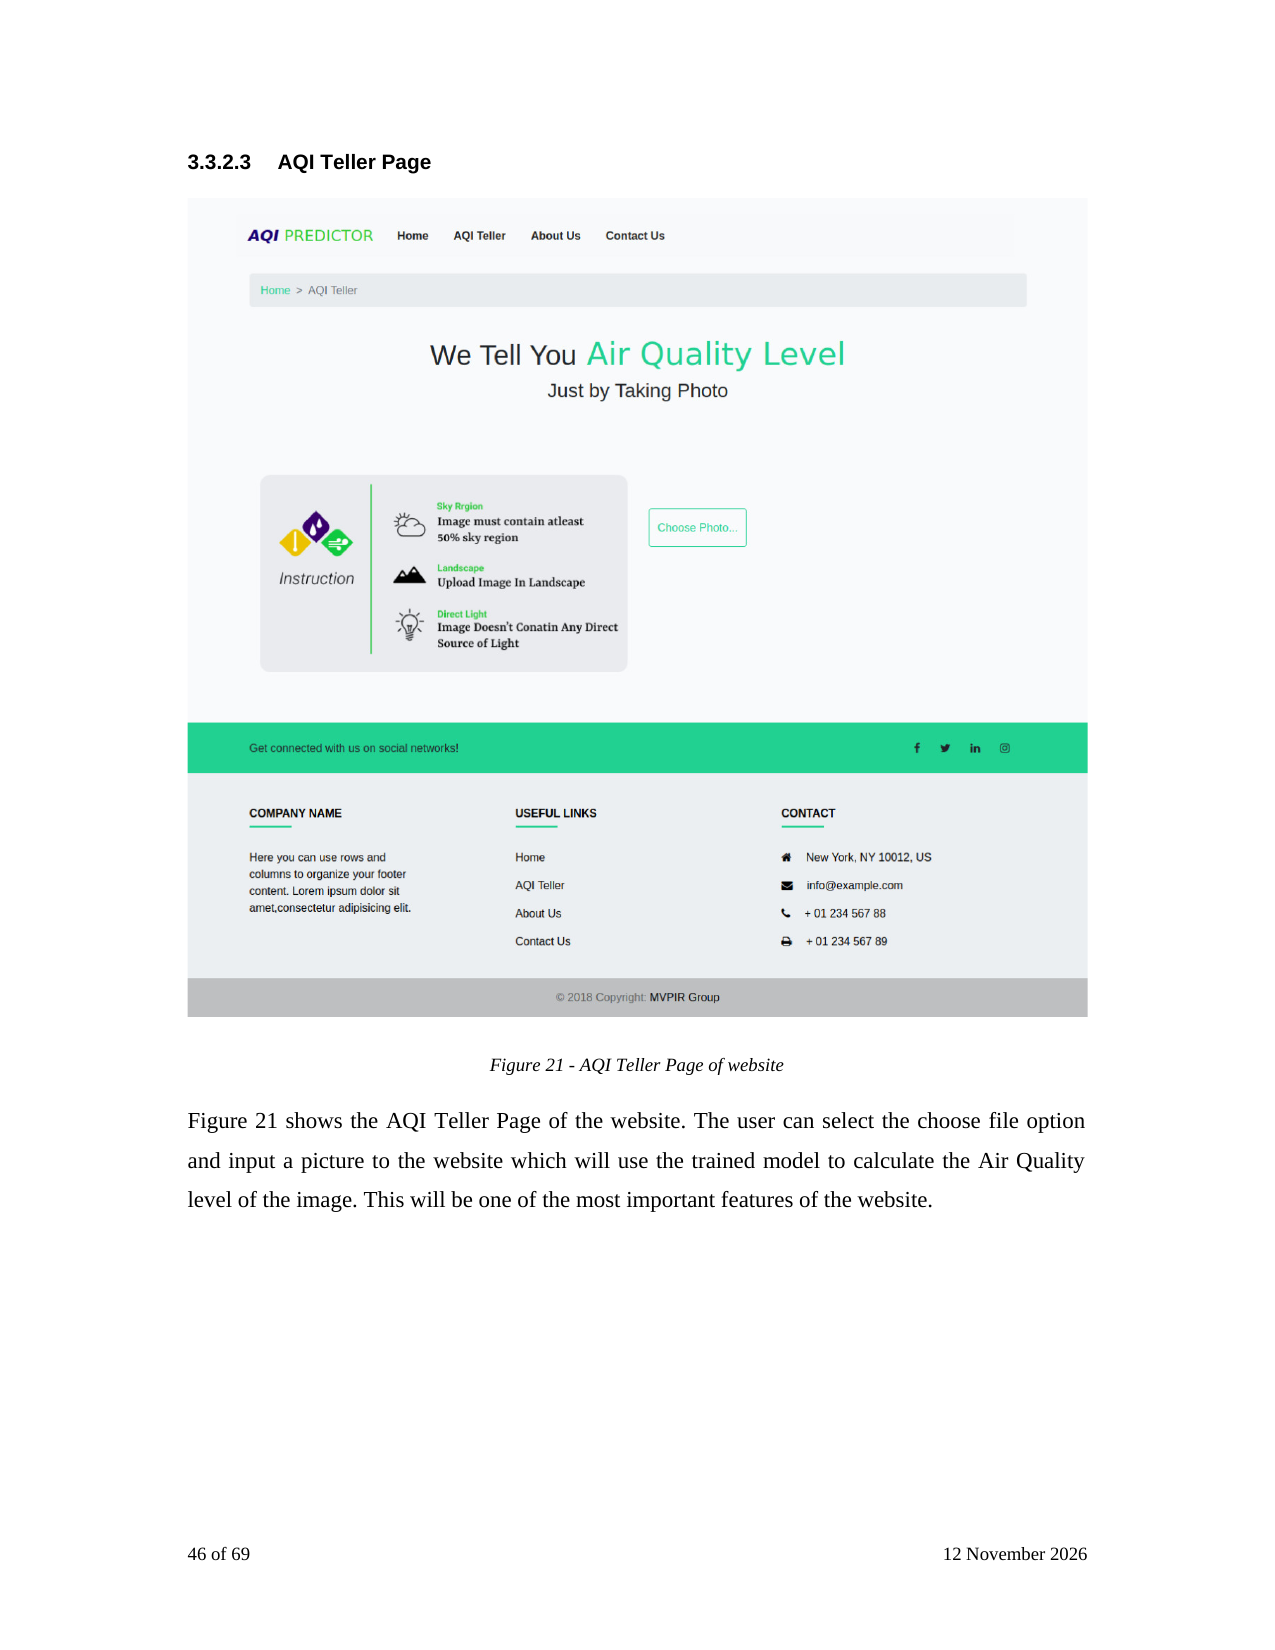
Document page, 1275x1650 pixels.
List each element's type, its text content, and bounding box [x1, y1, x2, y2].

text Figure 21 - AQI Teller Page of website [187, 1054, 1087, 1076]
text Figure 21 shows the AQI Teller Page of the website. The user can select the choose file option and input a picture to the website which will use the trained model to calculate the Air Quality level of the image. This will be one of the most important features of the website. [187, 1107, 1087, 1213]
subtitle AQI Teller Page [187, 150, 1087, 174]
picture [187, 198, 1088, 1017]
